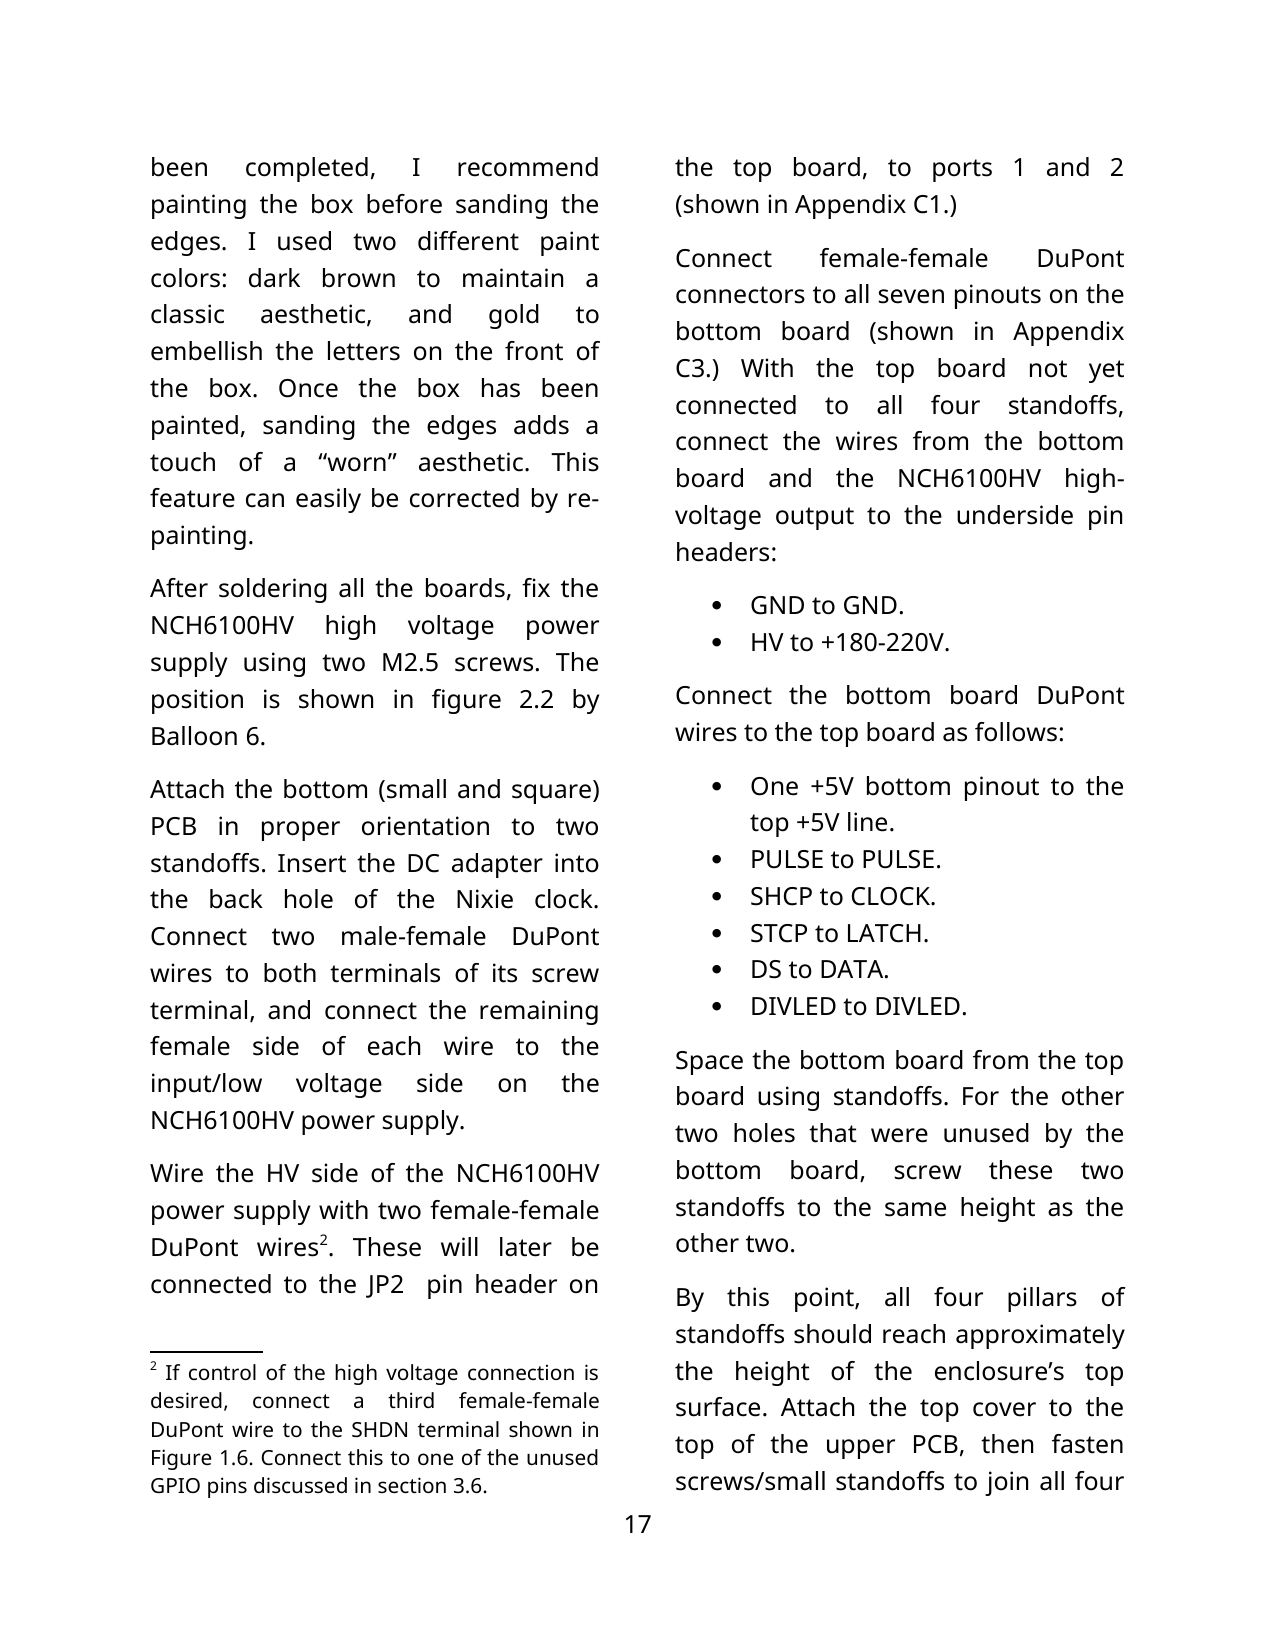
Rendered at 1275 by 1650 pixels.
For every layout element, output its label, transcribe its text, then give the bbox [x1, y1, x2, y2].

list One +5V bottom pinout to the top +5V line. [712, 768, 1125, 839]
list HV to +180-220V. [712, 624, 1125, 659]
text Space the bottom board from the top board using standoffs. For the other two holes that were unused by the bottom board, screw these two standoffs to the same height as the other two. [675, 1042, 1125, 1260]
list SHCP to CLOCK. [712, 878, 1125, 913]
text Attach the bottom (small and square) PCB in proper orientation to two standoffs. Insert the DC adapter into the back hole of the Nixie clock. Connect two male-female DuPont wires to both terminals of its screw terminal, and connect the remaining female side of each wire to the input/low voltage side on the NCH6100HV power supply. [150, 772, 600, 1137]
text Wire the HV side of the NCH6100HV power supply with two female-female DuPont wires. These will later be connected to the JP2 pin header on the top board, to ports 1 and 2 (shown in Appendix C1.) [150, 1156, 600, 1300]
text Connect female-female DuPont connectors to all seven pinouts on the bottom board (shown in Appendix C3.) With the top board not yet connected to all four standoffs, connect the wires from the bottom board and the NCH6100HV high-voltage output to the underside pin headers: [675, 240, 1125, 568]
list DS to DATA. [712, 952, 1125, 986]
list STCP to LATCH. [712, 915, 1125, 949]
text Connect the bottom board DuPont wires to the top board as follows: [675, 678, 1125, 749]
text Wire the HV side of the NCH6100HV power supply with two female-female DuPont wires. These will later be connected to the JP2 pin header on the top board, to ports 1 and 2 (shown in Appendix C1.) [675, 150, 1125, 221]
text After soldering all the boards, fix the NCH6100HV high voltage power supply using two M2.5 screws. The position is shown in figure 2.2 by Balloon 6. [150, 571, 600, 752]
list GND to GND. [712, 588, 1125, 622]
list DIVLED to DIVLED. [712, 989, 1125, 1023]
list PULSE to PULSE. [712, 842, 1125, 876]
